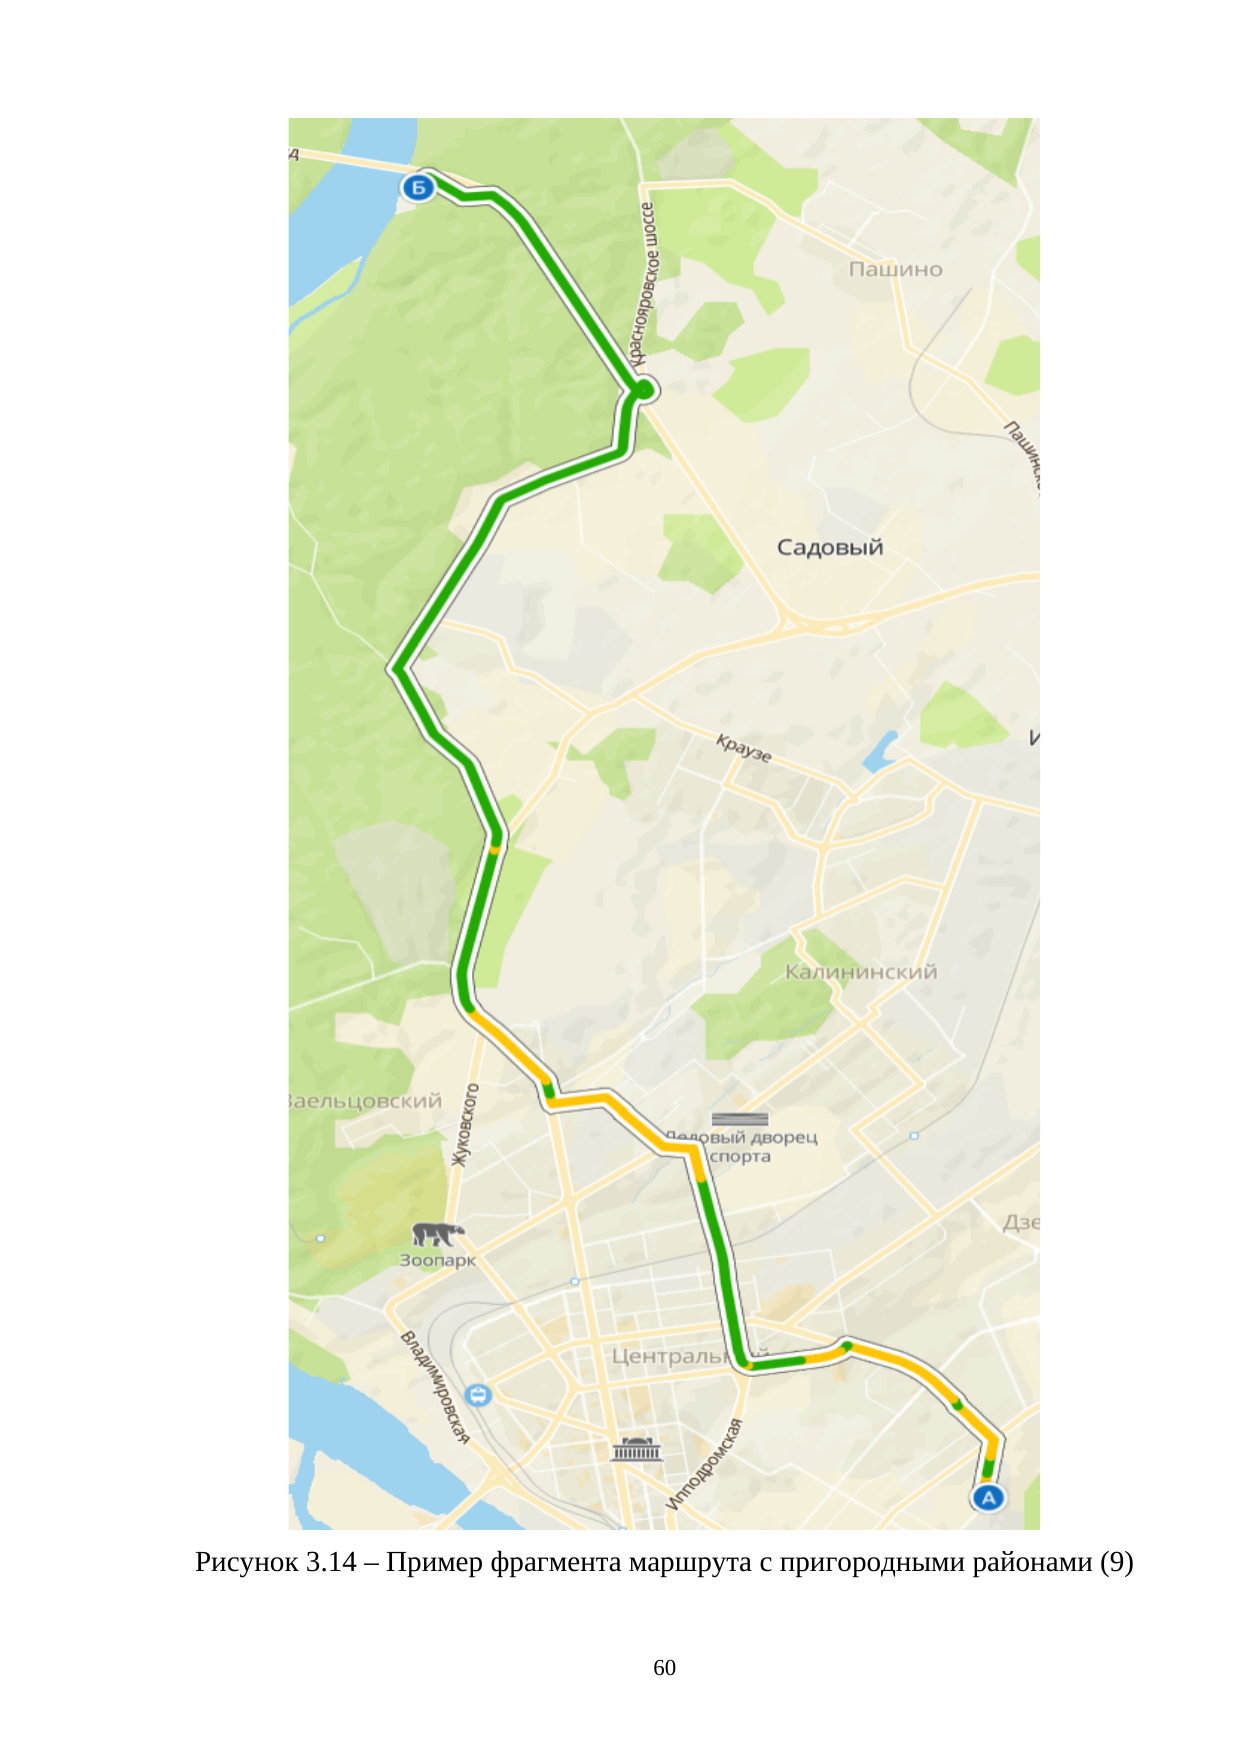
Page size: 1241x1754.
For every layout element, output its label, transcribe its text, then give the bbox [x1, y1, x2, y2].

text Рисунок 3.14 – Пример фрагмента маршрута с пригородными районами (9) [177, 1544, 1152, 1577]
picture [288, 118, 1041, 1530]
